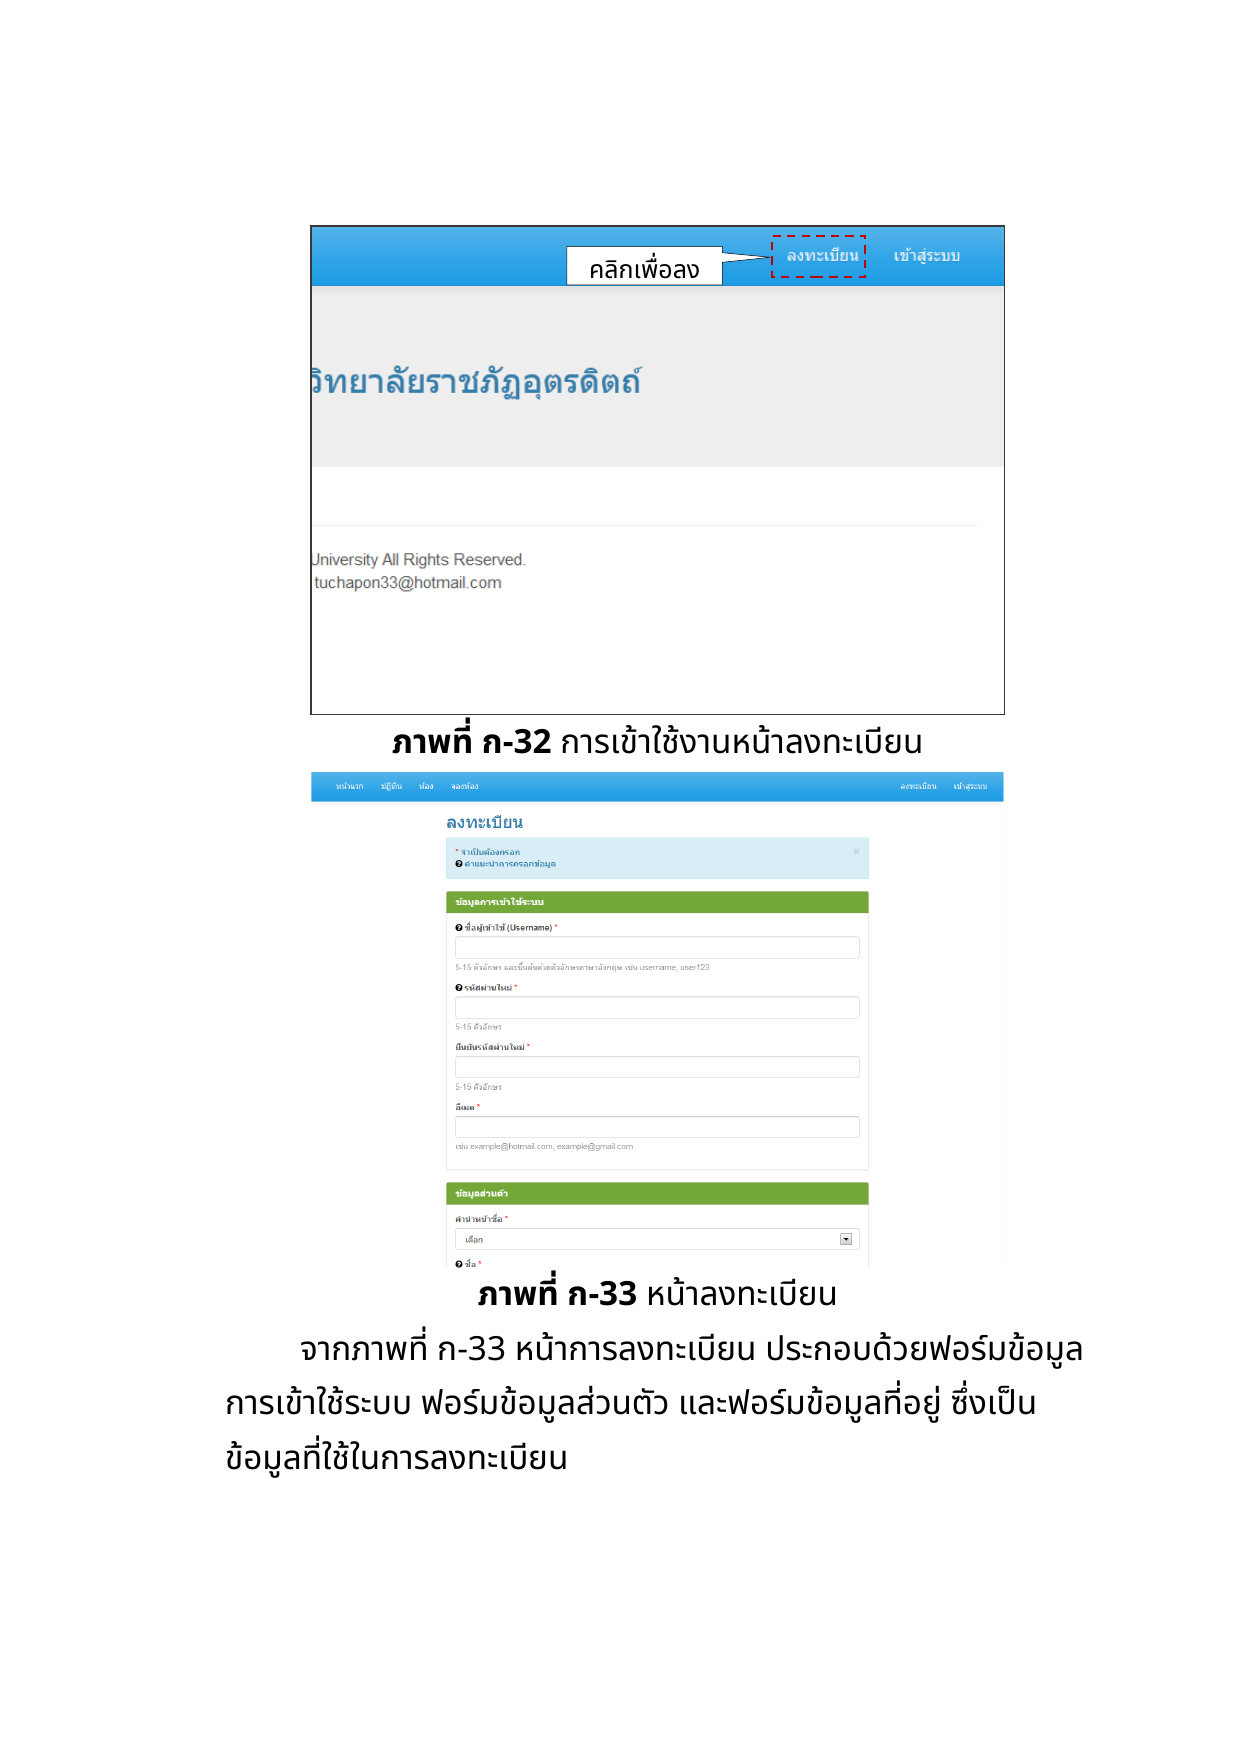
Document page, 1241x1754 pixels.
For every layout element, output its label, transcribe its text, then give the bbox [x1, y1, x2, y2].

text จากภาพที่ ก-33 หน้าการลงทะเบียน ประกอบด้วยฟอร์มข้อมูลการเข้าใช้ระบบ ฟอร์มข้อมูลส่วนตัว และฟอร์มข้อมูลที่อยู่ ซึ่งเป็นข้อมูลที่ใช้ในการลงทะเบียน [225, 1325, 1090, 1484]
text ภาพที่ ก-33 หน้าลงทะเบียน [225, 1270, 1090, 1321]
picture [312, 227, 1004, 714]
text ภาพที่ ก-32 การเข้าใช้งานหน้าลงทะเบียน [225, 717, 1090, 768]
picture [311, 772, 1004, 1268]
